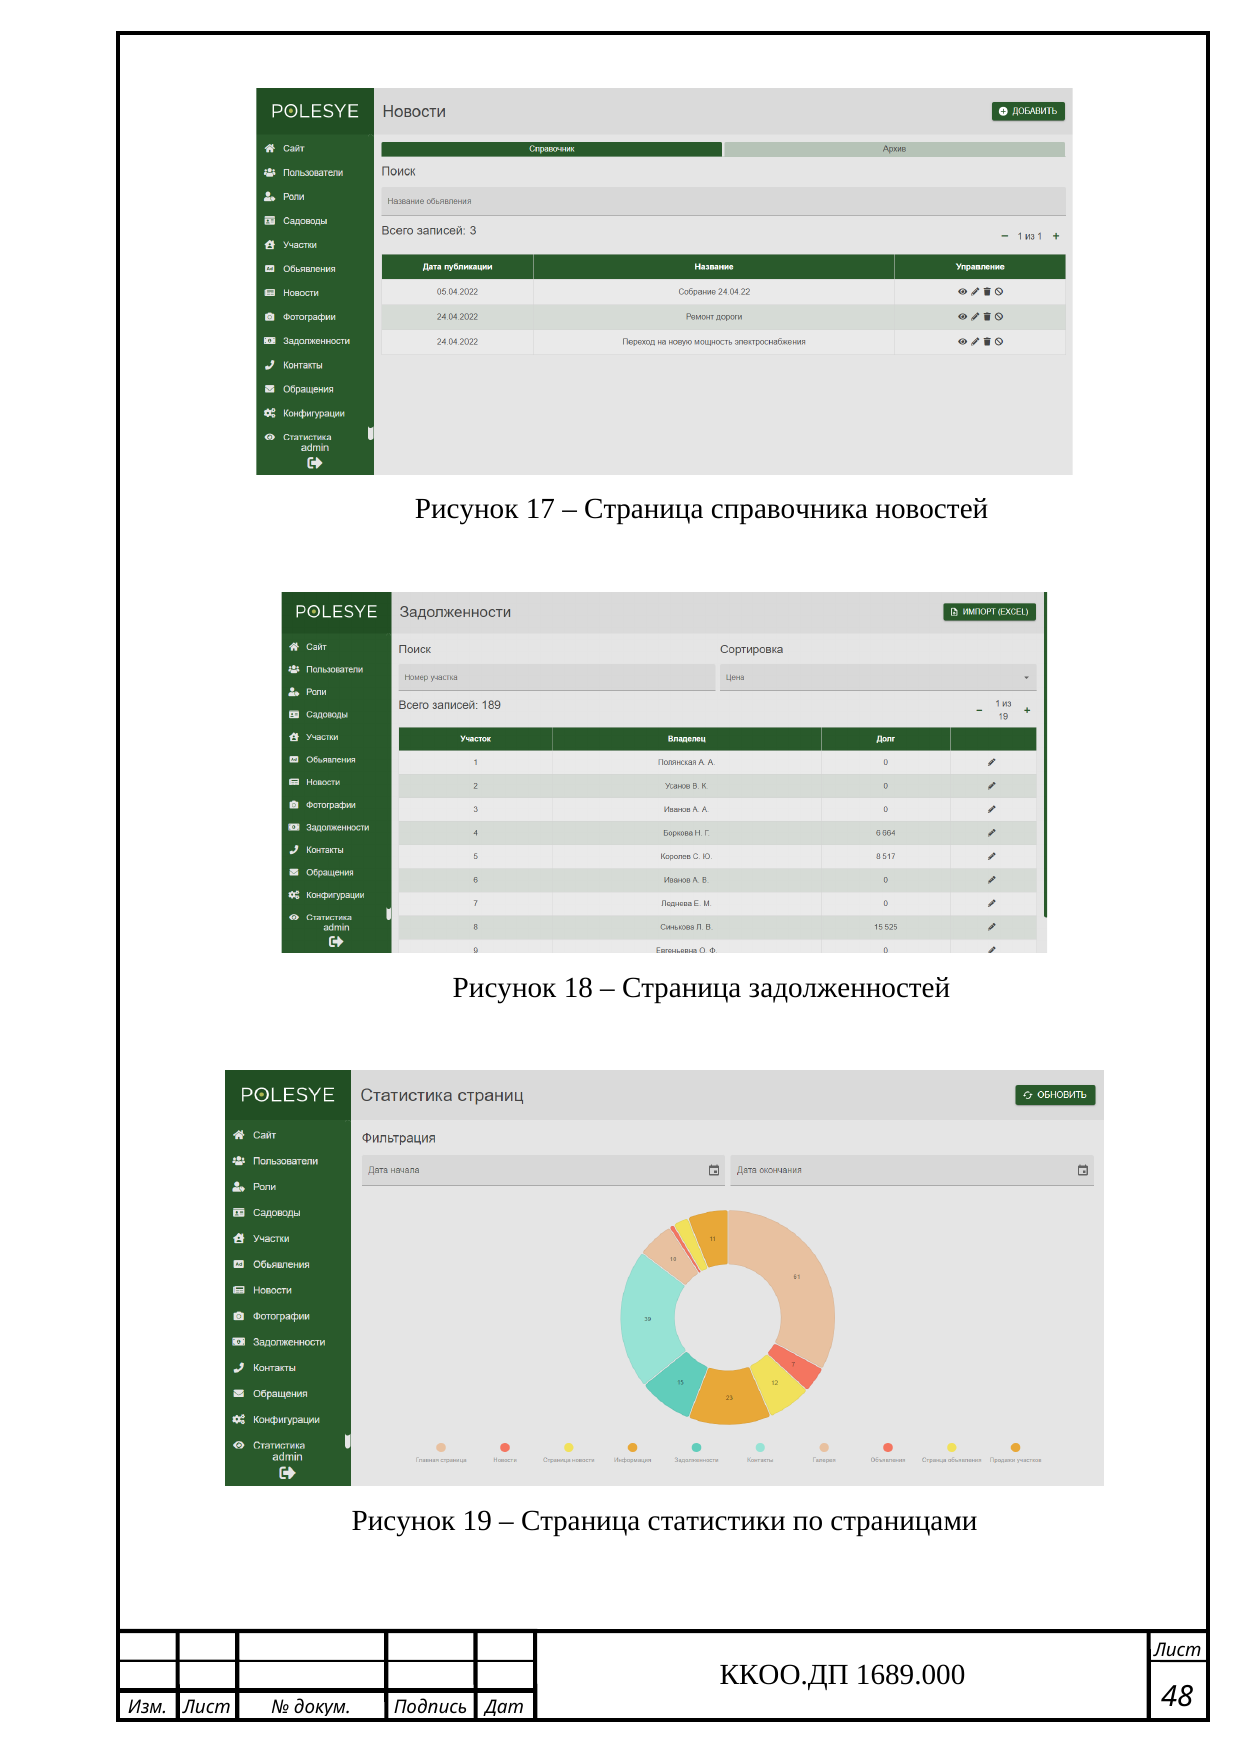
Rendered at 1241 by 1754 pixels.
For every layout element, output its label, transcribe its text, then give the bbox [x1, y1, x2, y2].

text Рисунок 17 – Страница справочника новостей [177, 491, 1152, 525]
picture [256, 88, 1073, 475]
text Рисунок 19 – Страница статистики по страницами [177, 1503, 1152, 1536]
picture [225, 1070, 1104, 1486]
picture [281, 592, 1048, 953]
text Рисунок 18 – Страница задолженностей [177, 970, 1152, 1003]
